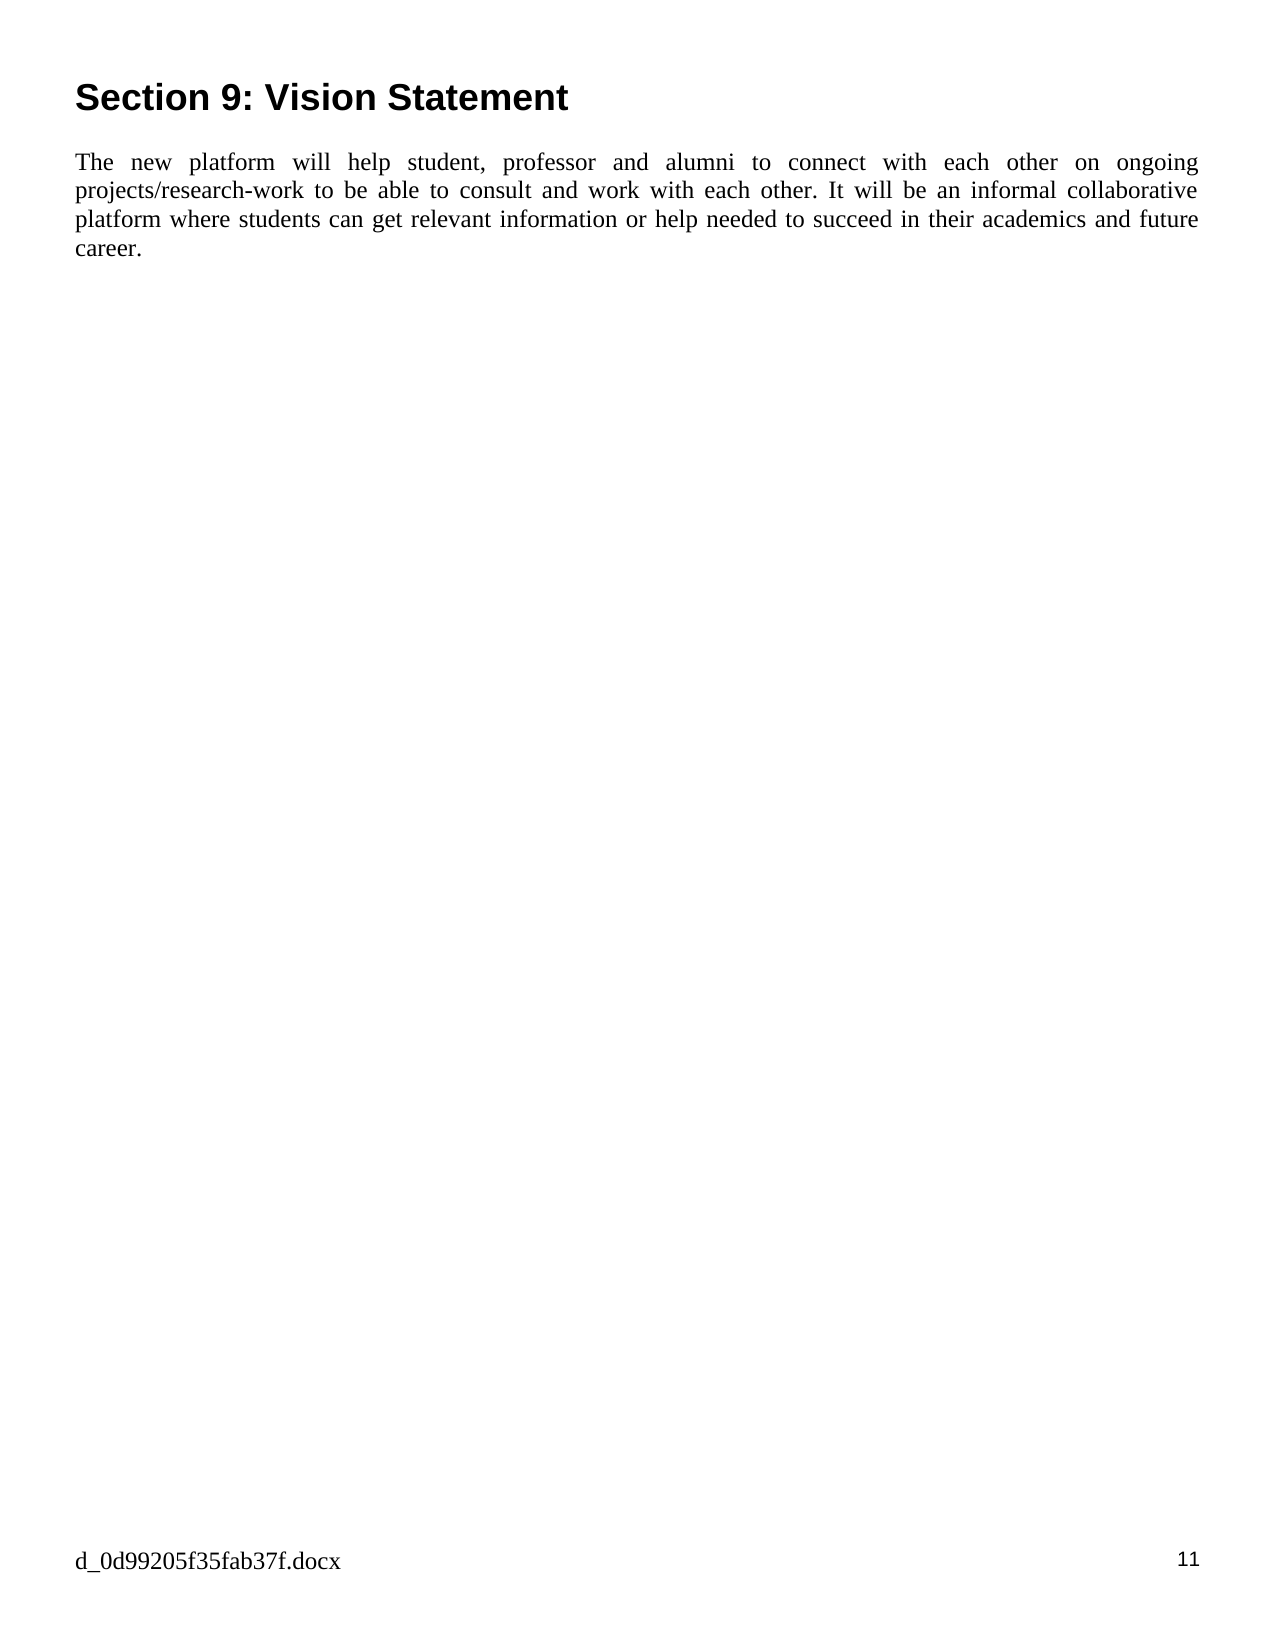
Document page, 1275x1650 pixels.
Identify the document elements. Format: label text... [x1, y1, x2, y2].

text The new platform will help student, professor and alumni to connect with each other on ongoing projects/research-work to be able to consult and work with each other. It will be an informal collaborative platform where students can get relevant information or help needed to succeed in their academics and future career. [75, 147, 1200, 262]
subtitle Section 9: Vision Statement [75, 75, 1200, 118]
